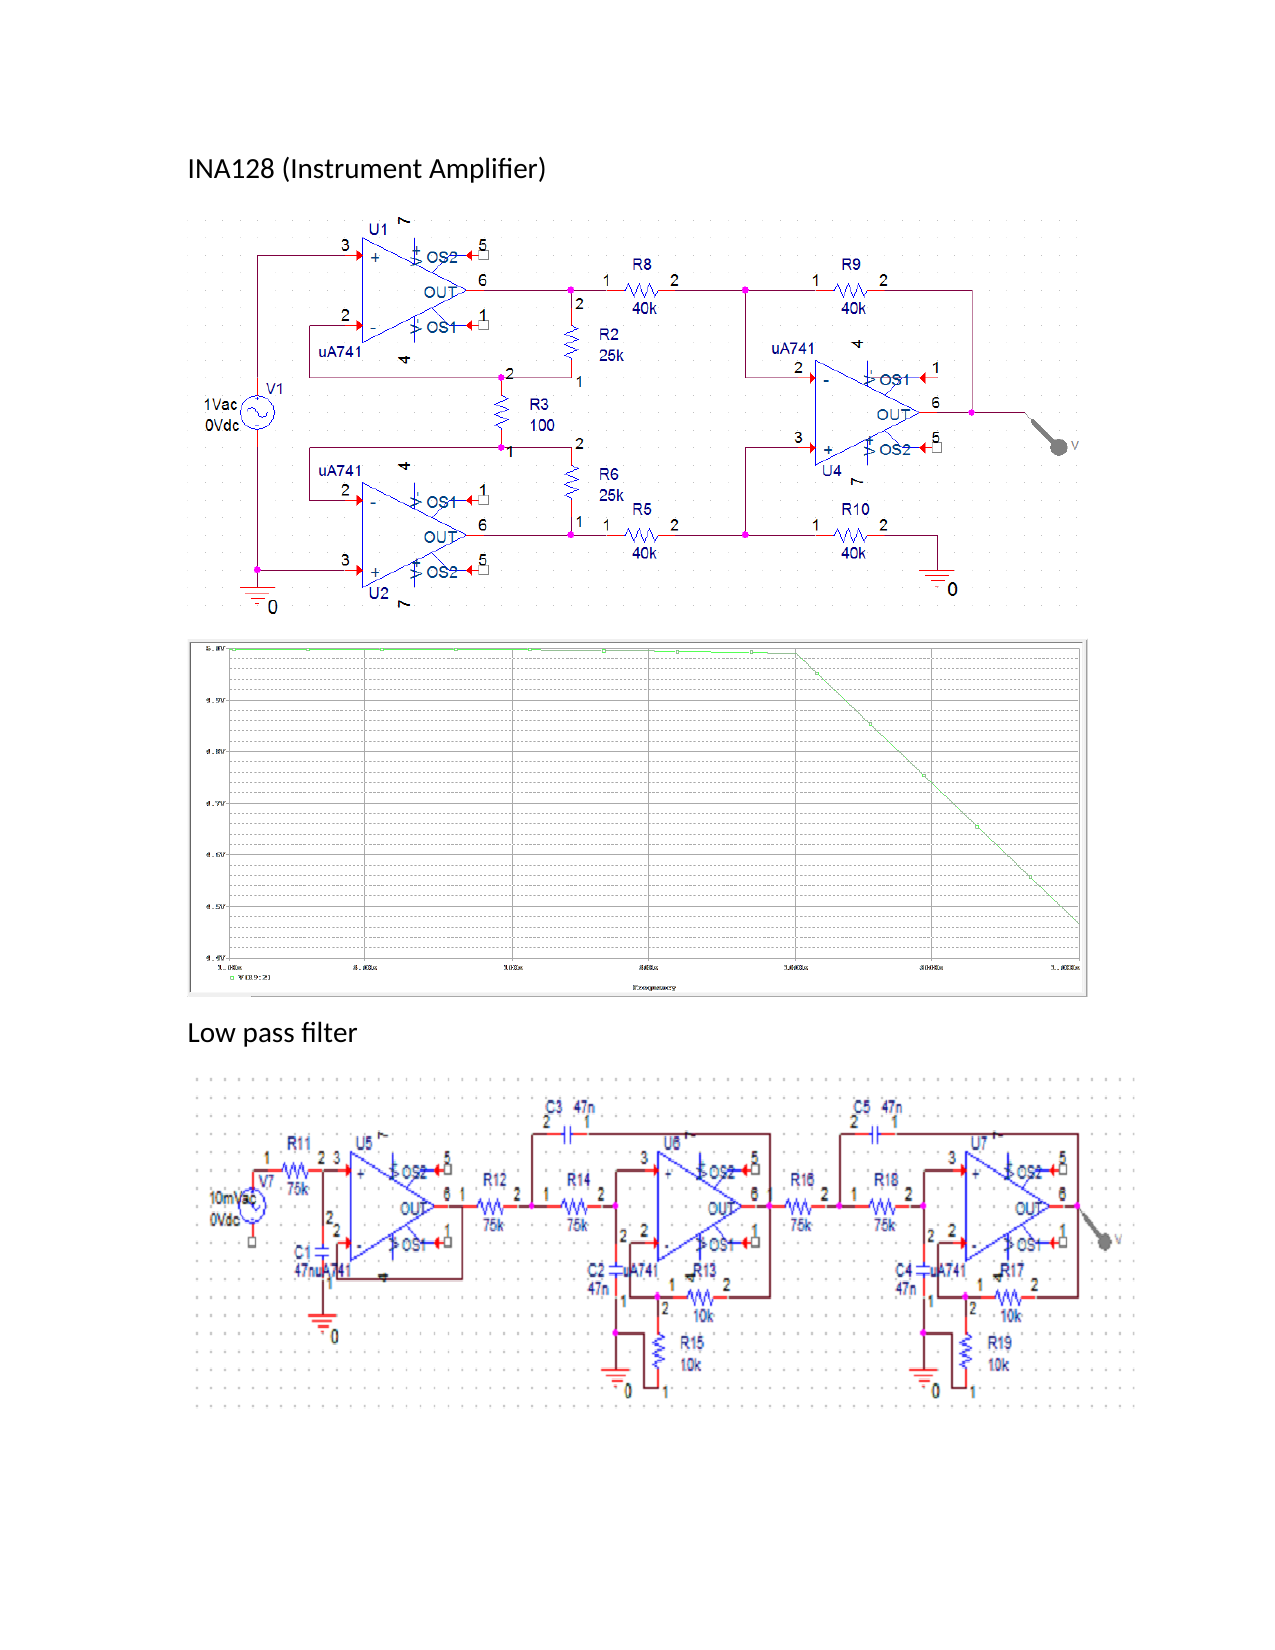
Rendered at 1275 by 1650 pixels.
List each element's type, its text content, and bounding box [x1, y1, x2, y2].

picture [187, 1068, 1135, 1420]
picture [187, 204, 1088, 621]
text INA128 (Instrument Amplifier) [187, 150, 1087, 186]
text Low pass filter [187, 1014, 1087, 1050]
picture [187, 638, 1088, 997]
